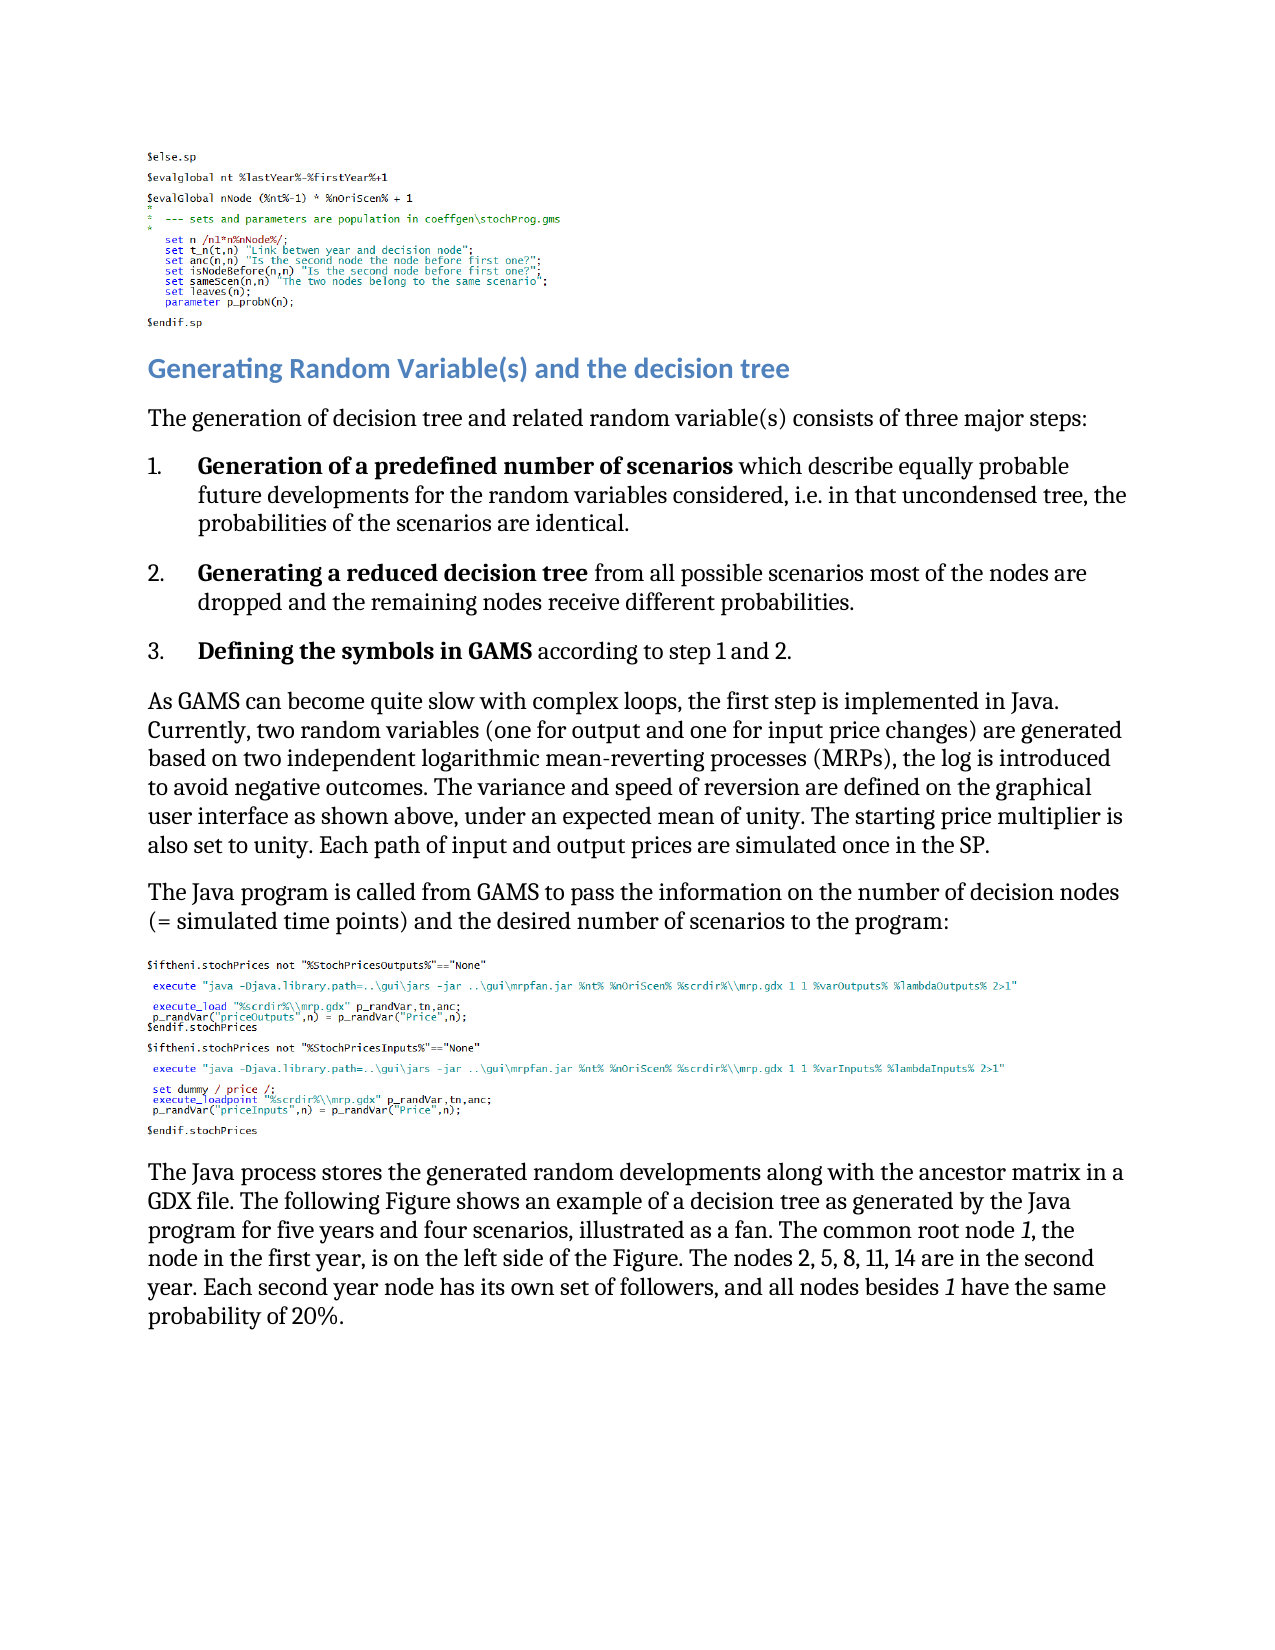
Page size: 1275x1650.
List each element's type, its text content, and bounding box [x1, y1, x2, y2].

picture [147, 147, 568, 330]
text The Java process stores the generated random developments along with the ancestor matrix in a GDX file. The following Figure shows an example of a decision tree as generated by the Java program for five years and four scenarios, illustrated as a fan. The common root node 1, the node in the first year, is on the left side of the Figure. The nodes 2, 5, 8, 11, 14 are in the second year. Each second year node has its own set of followers, and all nodes besides 1 have the same probability of 20%. [148, 1158, 1127, 1331]
subtitle Generating Random Variable(s) and the decision tree [148, 350, 1127, 386]
text As GAMS can become quite slow with complex loops, the first step is implemented in Java. Currently, two random variables (one for output and one for input price changes) are generated based on two independent logarithmic mean-reverting processes (MRPs), the log is introduced to avoid negative outcomes. The variance and speed of reversion are defined on the graphical user interface as shown above, under an expected mean of unity. The starting price multiplier is also set to unity. Each path of input and output prices are simulated once in the SP. [148, 687, 1127, 859]
picture [147, 954, 1021, 1138]
text The generation of decision tree and related random variable(s) consists of three major steps: [148, 404, 1127, 433]
list Generating a reduced decision tree from all possible scenarios most of the nodes are dropped and the remaining nodes receive different probabilities. [148, 559, 1127, 616]
list Generation of a predefined number of scenarios which describe equally probable future developments for the random variables considered, i.e. in that uncondensed tree, the probabilities of the scenarios are identical. [148, 452, 1127, 538]
text The Java program is called from GAMS to pass the information on the number of decision nodes (= simulated time points) and the desired number of scenarios to the program: [148, 878, 1127, 936]
list Defining the symbols in GAMS according to step 1 and 2. [148, 637, 1127, 666]
